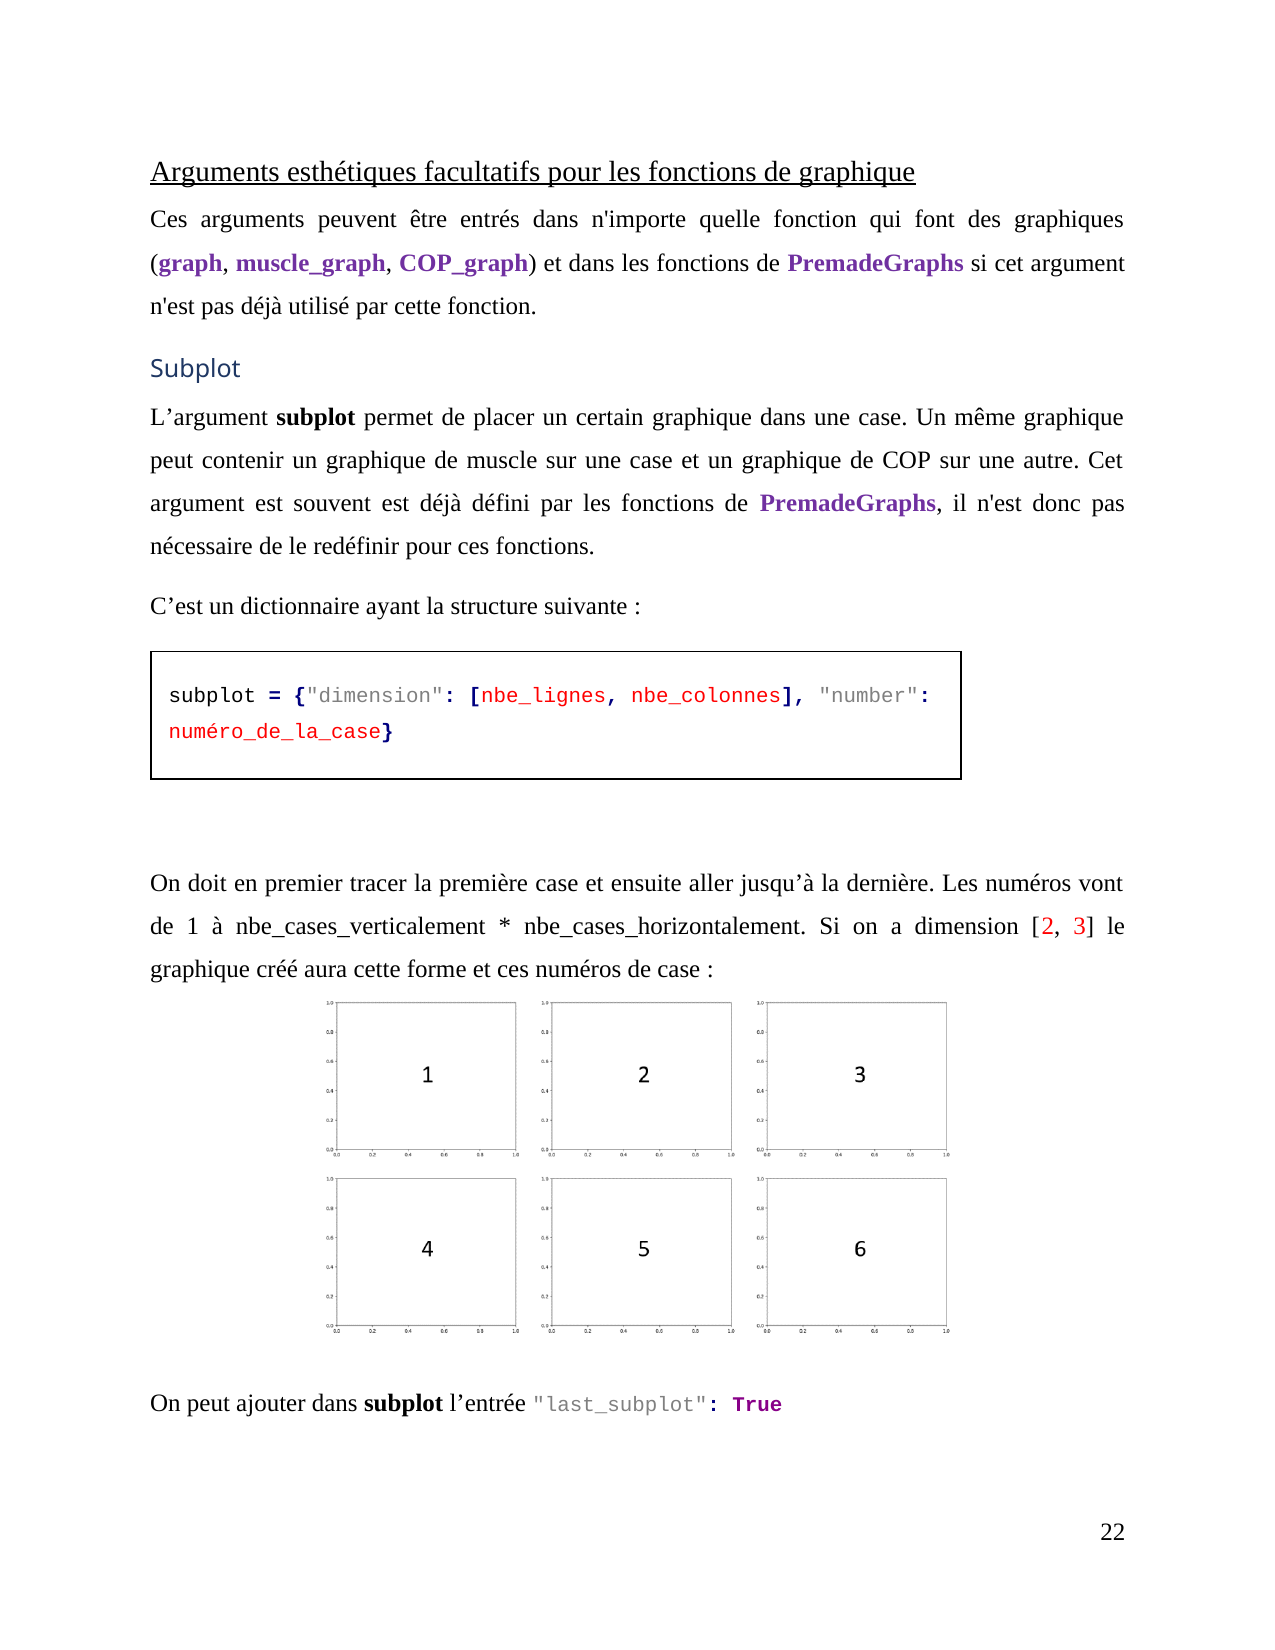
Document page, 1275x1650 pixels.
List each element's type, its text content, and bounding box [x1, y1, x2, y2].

text C’est un dictionnaire ayant la structure suivante : [150, 591, 1125, 619]
subtitle Arguments esthétiques facultatifs pour les fonctions de graphique [150, 154, 1125, 188]
subtitle Subplot [150, 351, 1125, 384]
picture [318, 995, 957, 1344]
text subplot = {"dimension": [nbe_lignes, nbe_colonnes], "number": numéro_de_la_case} [152, 669, 960, 761]
text L’argument subplot permet de placer un certain graphique dans une case. Un même graphique peut contenir un graphique de muscle sur une case et un graphique de COP sur une autre. Cet argument est souvent est déjà défini par les fonctions de PremadeGraphs, il n'est donc pas nécessaire de le redéfinir pour ces fonctions. [150, 402, 1125, 560]
text On doit en premier tracer la première case et ensuite aller jusqu’à la dernière. Les numéros vont de 1 à nbe_cases_verticalement * nbe_cases_horizontalement. Si on a dimension [2, 3] le graphique créé aura cette forme et ces numéros de case : [150, 868, 1125, 983]
text Ces arguments peuvent être entrés dans n'importe quelle fonction qui font des graphiques (graph, muscle_graph, COP_graph) et dans les fonctions de PremadeGraphs si cet argument n'est pas déjà utilisé par cette fonction. [150, 204, 1125, 319]
